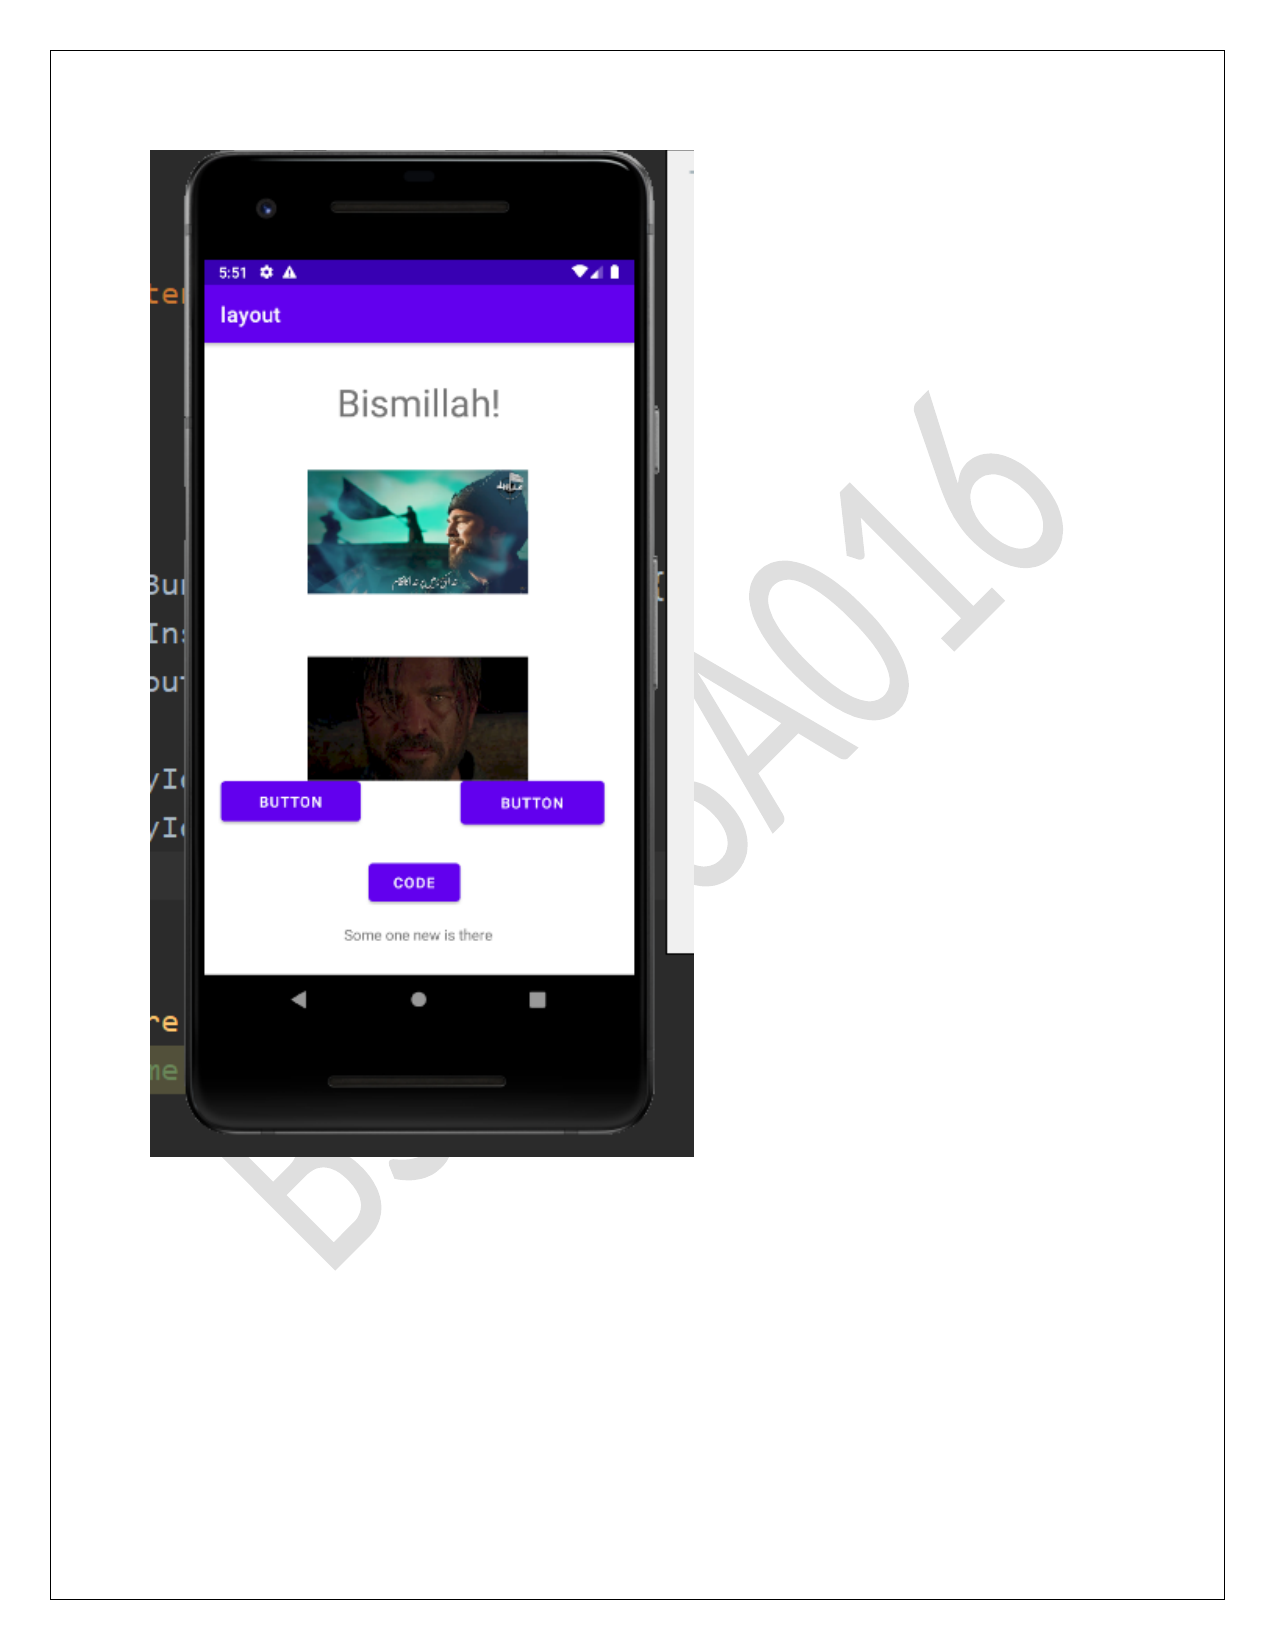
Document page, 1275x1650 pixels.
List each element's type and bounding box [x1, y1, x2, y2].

picture [150, 150, 694, 1157]
